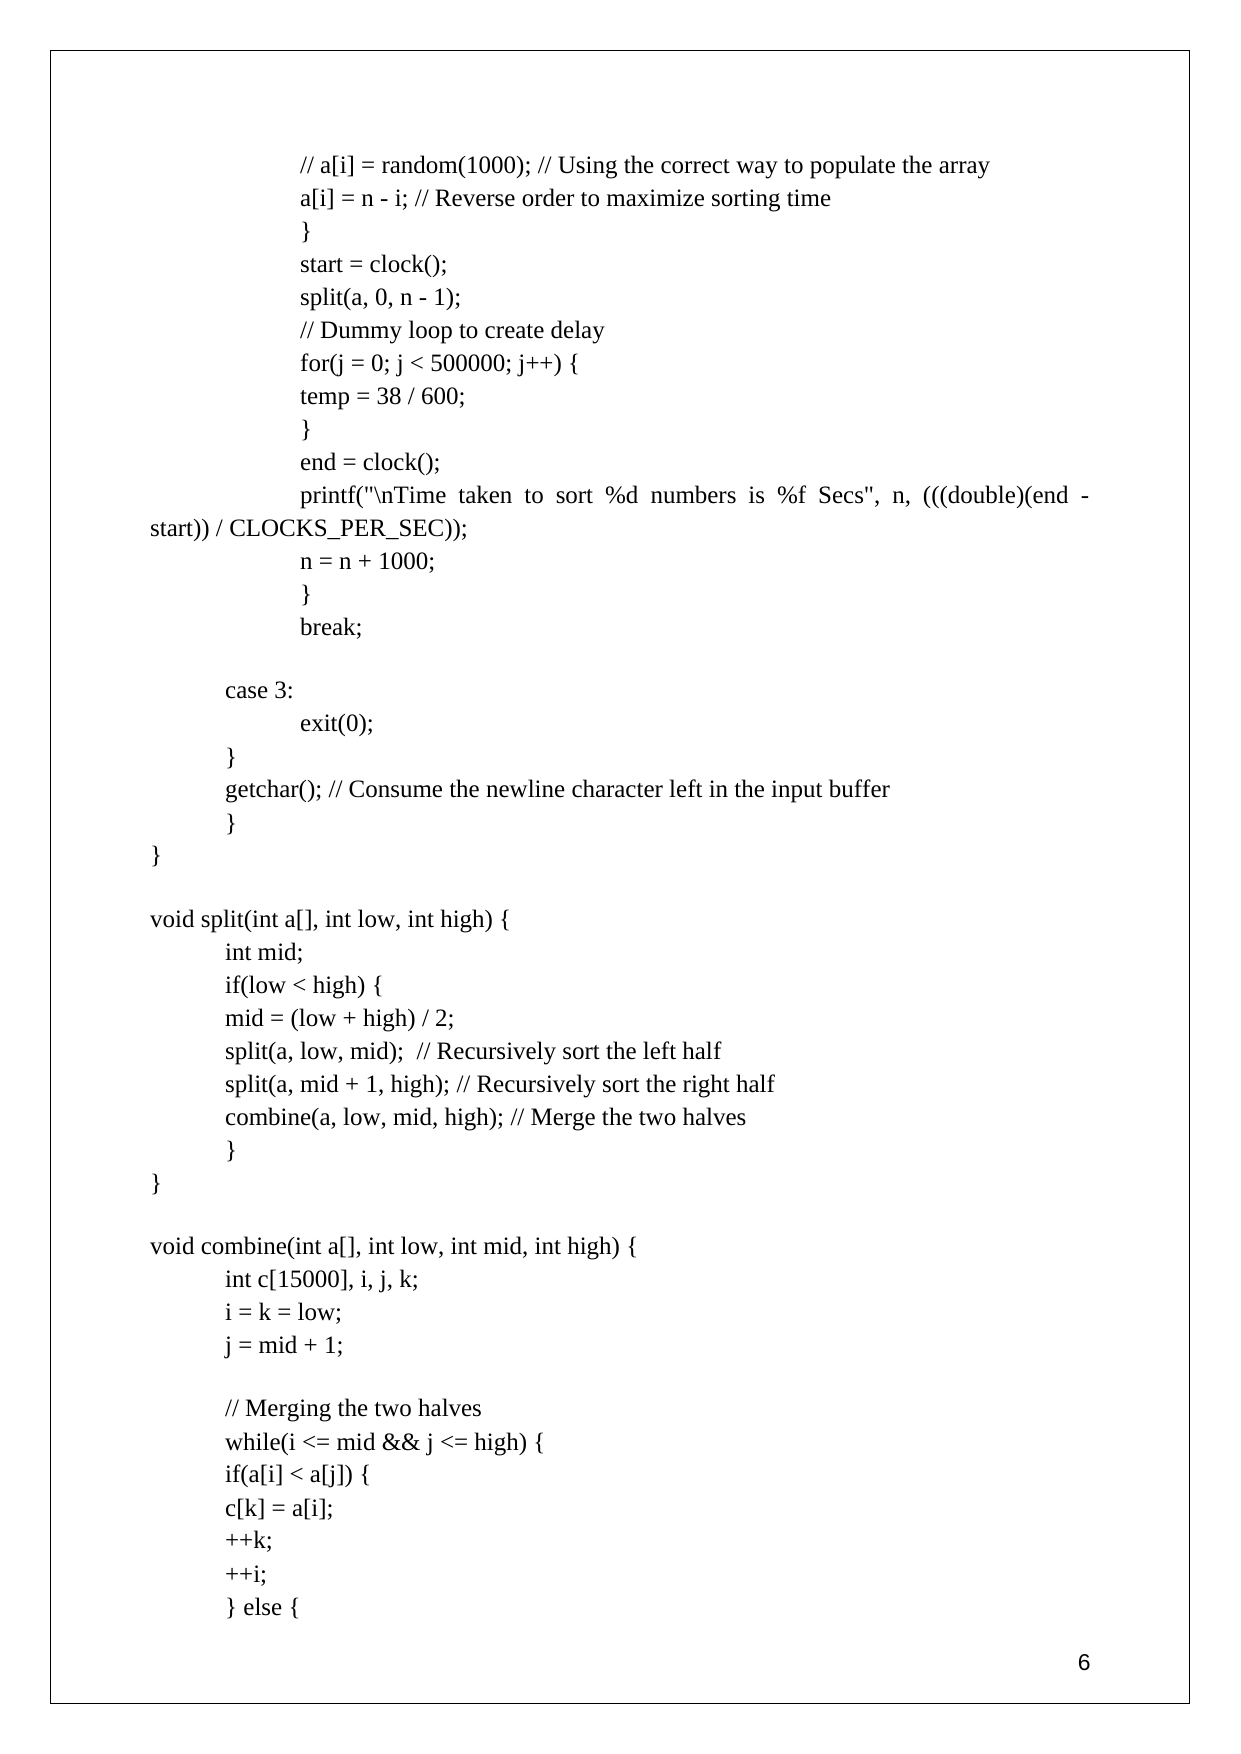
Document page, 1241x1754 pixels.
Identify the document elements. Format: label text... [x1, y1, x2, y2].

text } else { [150, 1592, 1090, 1620]
text j = mid + 1; [150, 1330, 1090, 1359]
text temp = 38 / 600; [150, 381, 1090, 410]
text split(a, 0, n - 1); [150, 282, 1090, 311]
text } [150, 1135, 1090, 1164]
text int mid; [150, 937, 1090, 966]
text ++k; [150, 1526, 1090, 1554]
text } [150, 579, 1090, 608]
text while(i <= mid && j <= high) { [150, 1427, 1090, 1455]
text case 3: [150, 676, 1090, 704]
text c[k] = a[i]; [150, 1493, 1090, 1521]
text n = n + 1000; [150, 546, 1090, 575]
text if(low < high) { [150, 970, 1090, 999]
text ++i; [150, 1559, 1090, 1587]
text } [150, 1168, 1090, 1197]
text split(a, low, mid); // Recursively sort the left half [150, 1036, 1090, 1065]
text } [150, 841, 1090, 869]
text if(a[i] < a[j]) { [150, 1459, 1090, 1488]
text a[i] = n - i; // Reverse order to maximize sorting time [150, 183, 1090, 212]
text break; [150, 612, 1090, 641]
text void combine(int a[], int low, int mid, int high) { [150, 1231, 1090, 1260]
text // Merging the two halves [150, 1393, 1090, 1422]
text exit(0); [150, 708, 1090, 737]
text end = clock(); [150, 447, 1090, 476]
text } [150, 216, 1090, 245]
text // Dummy loop to create delay [150, 315, 1090, 344]
text combine(a, low, mid, high); // Merge the two halves [150, 1102, 1090, 1131]
text mid = (low + high) / 2; [150, 1003, 1090, 1032]
text split(a, mid + 1, high); // Recursively sort the right half [150, 1069, 1090, 1098]
text void split(int a[], int low, int high) { [150, 904, 1090, 933]
text int c[15000], i, j, k; [150, 1264, 1090, 1293]
text for(j = 0; j < 500000; j++) { [150, 348, 1090, 377]
text } [150, 742, 1090, 770]
text printf("\nTime taken to sort %d numbers is %f Secs", n, (((double)(end - start)) / CLOCKS_PER_SEC)); [150, 480, 1090, 542]
text start = clock(); [150, 249, 1090, 278]
text getchar(); // Consume the newline character left in the input buffer [150, 774, 1090, 803]
text } [150, 808, 1090, 836]
text } [150, 414, 1090, 443]
text i = k = low; [150, 1297, 1090, 1326]
text // a[i] = random(1000); // Using the correct way to populate the array [150, 150, 1090, 179]
